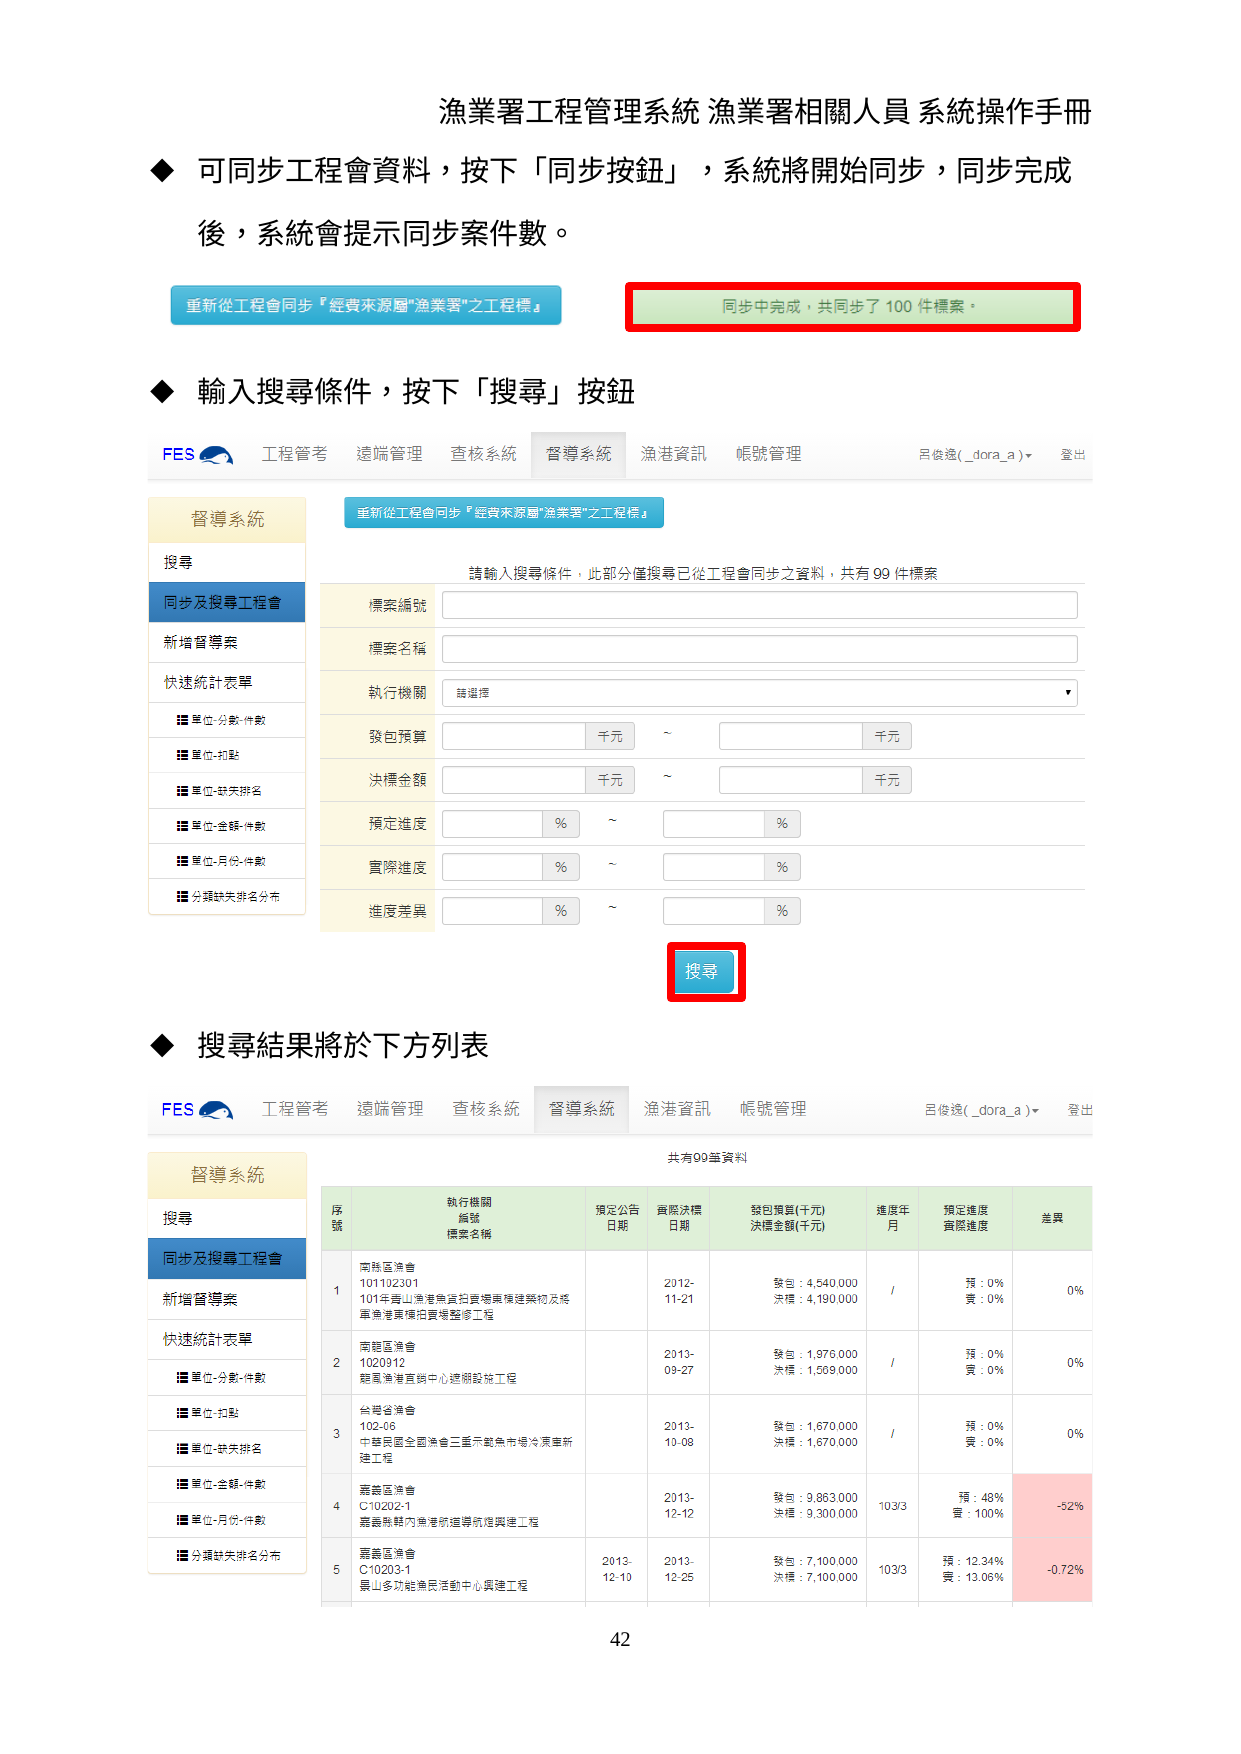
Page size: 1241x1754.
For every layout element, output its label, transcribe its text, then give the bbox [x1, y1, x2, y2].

list 搜尋結果將於下方列表 [148, 1023, 1092, 1065]
picture [147, 274, 1093, 355]
picture [147, 432, 1093, 1009]
list 輸入搜尋條件，按下「搜尋」按鈕 [148, 369, 1092, 411]
list 可同步工程會資料，按下「同步按鈕」，系統將開始同步，同步完成後，系統會提示同步案件數。 [148, 147, 1092, 253]
picture [147, 1086, 1093, 1607]
